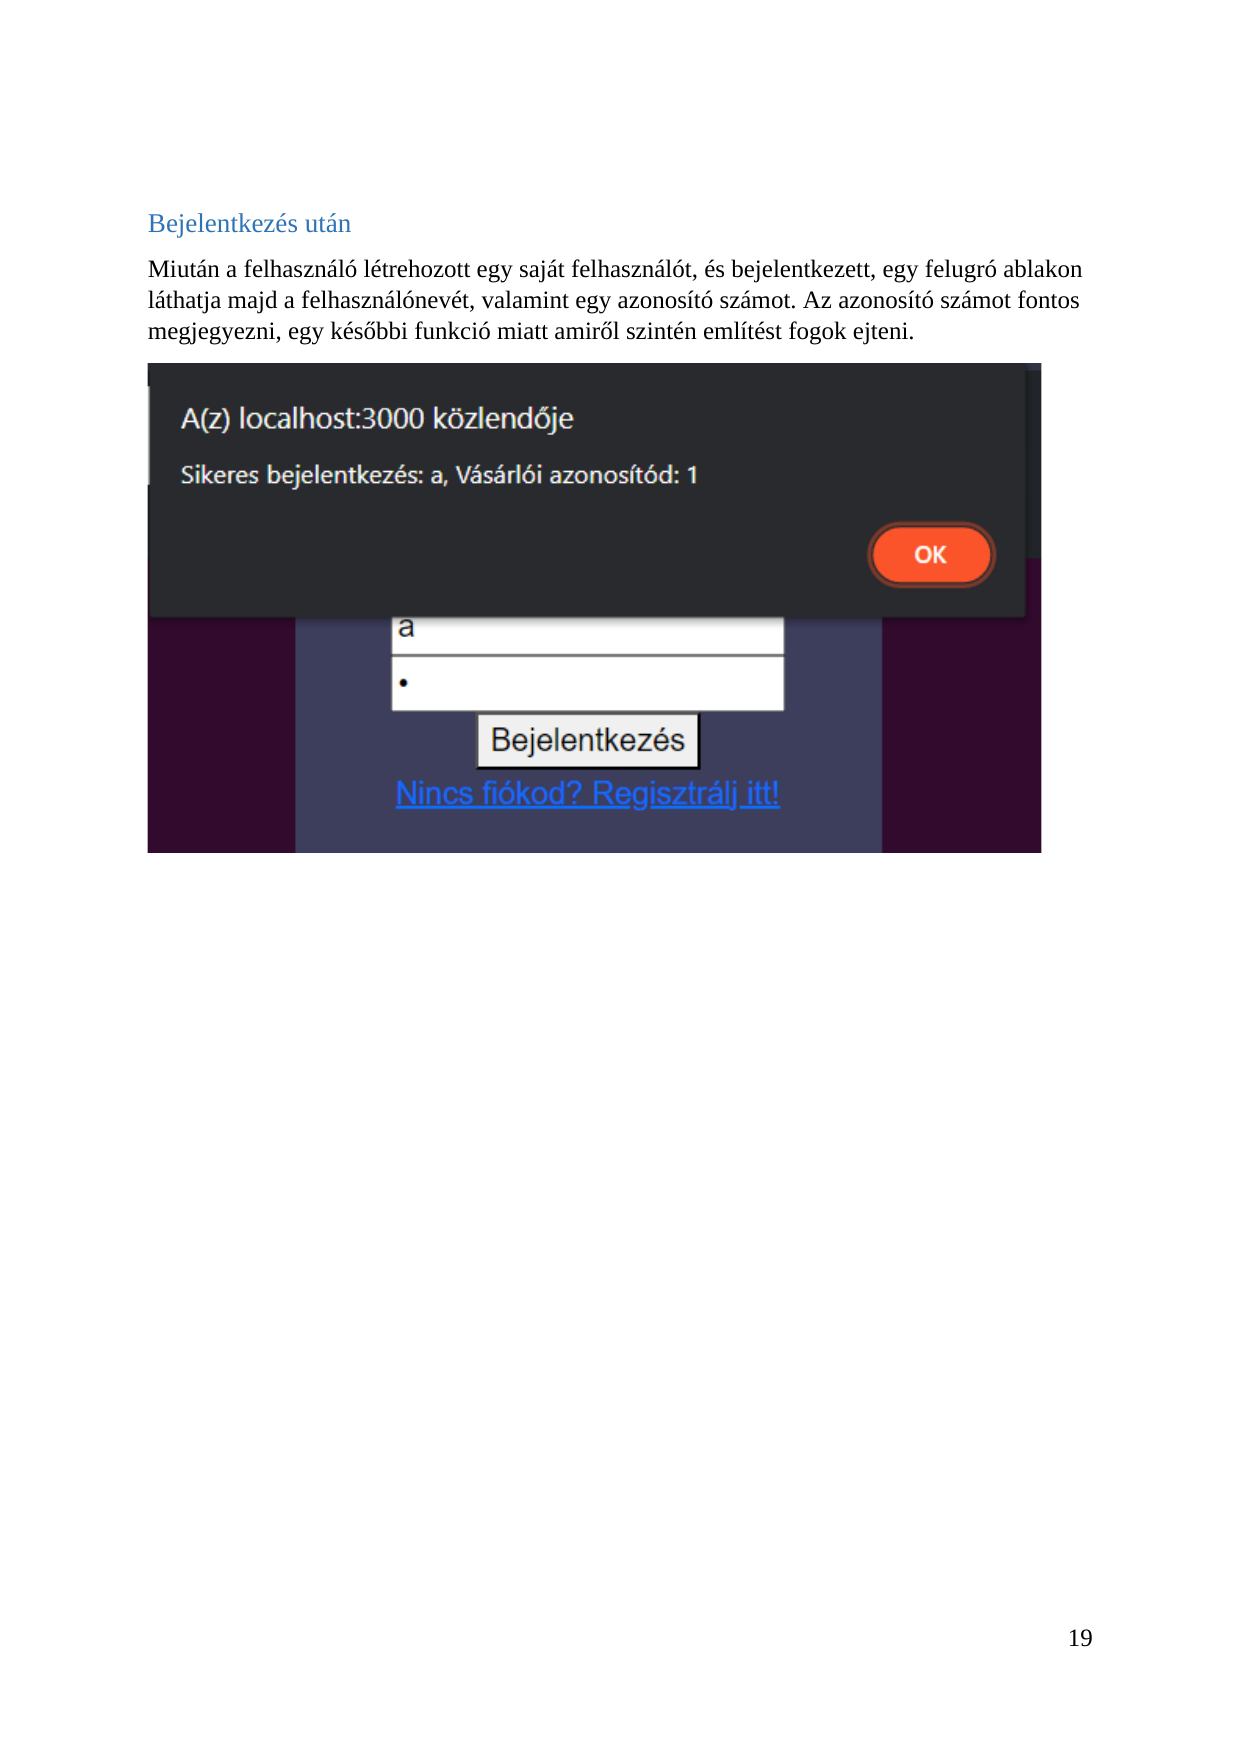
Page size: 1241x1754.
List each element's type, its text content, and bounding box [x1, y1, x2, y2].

subtitle Bejelentkezés után [148, 207, 1093, 238]
picture [147, 363, 1042, 853]
text Miután a felhasználó létrehozott egy saját felhasználót, és bejelentkezett, egy felugró ablakon láthatja majd a felhasználónevét, valamint egy azonosító számot. Az azonosító számot fontos megjegyezni, egy későbbi funkció miatt amiről szintén említést fogok ejteni. [148, 254, 1093, 345]
